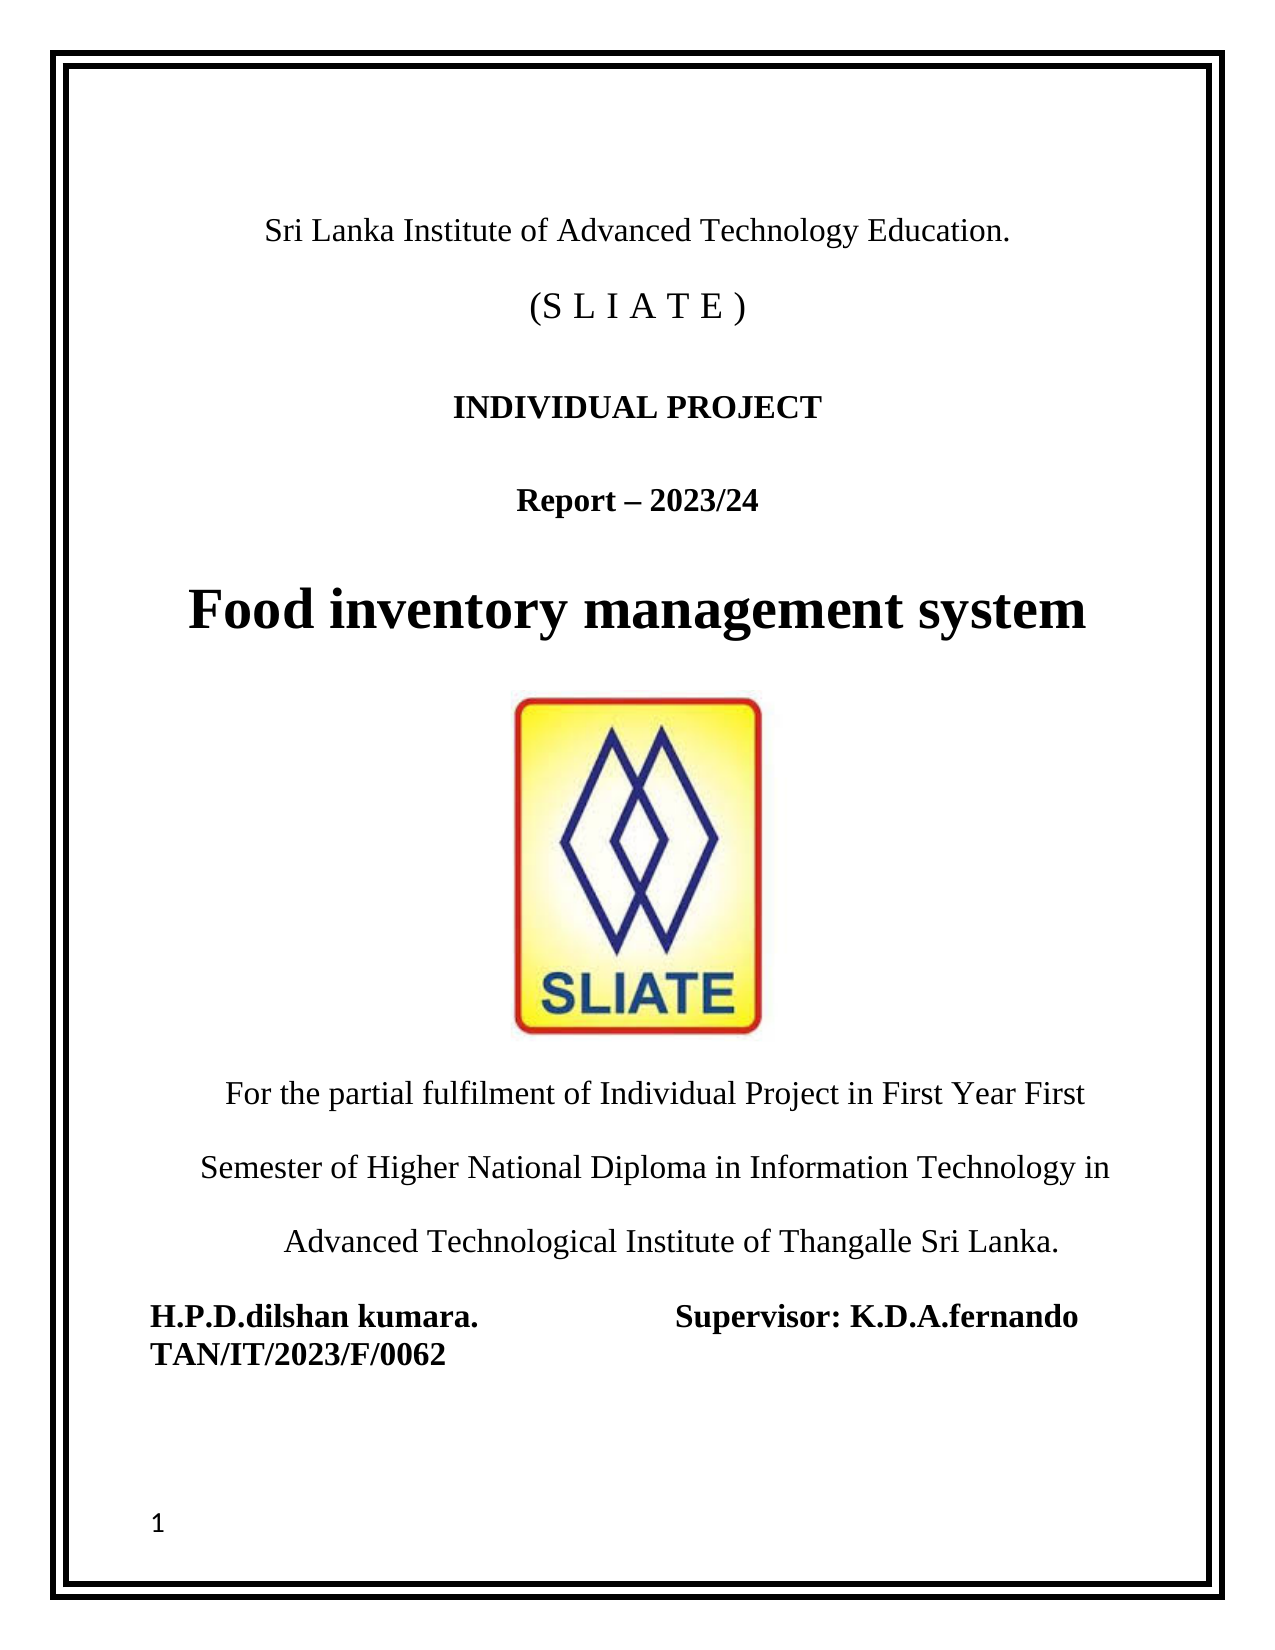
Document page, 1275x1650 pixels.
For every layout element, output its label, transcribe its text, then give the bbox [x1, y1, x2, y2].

picture [461, 690, 814, 1043]
text Report – 2023/24 [150, 480, 1125, 518]
text Semester of Higher National Diploma in Information Technology in [150, 1148, 1125, 1186]
text Sri Lanka Institute of Advanced Technology Education. [150, 210, 1125, 248]
text Food inventory management system [150, 573, 1125, 641]
text H.P.D.dilshan kumara. Supervisor: K.D.A.fernando [150, 1296, 1127, 1334]
text TAN/IT/2023/F/0062 [150, 1334, 1125, 1373]
text For the partial fulfilment of Individual Project in First Year First [150, 1073, 1125, 1112]
text Advanced Technological Institute of Thangalle Sri Lanka. [150, 1222, 1125, 1260]
text (SLIATE) [150, 284, 1125, 327]
text INDIVIDUAL PROJECT [150, 387, 1125, 425]
